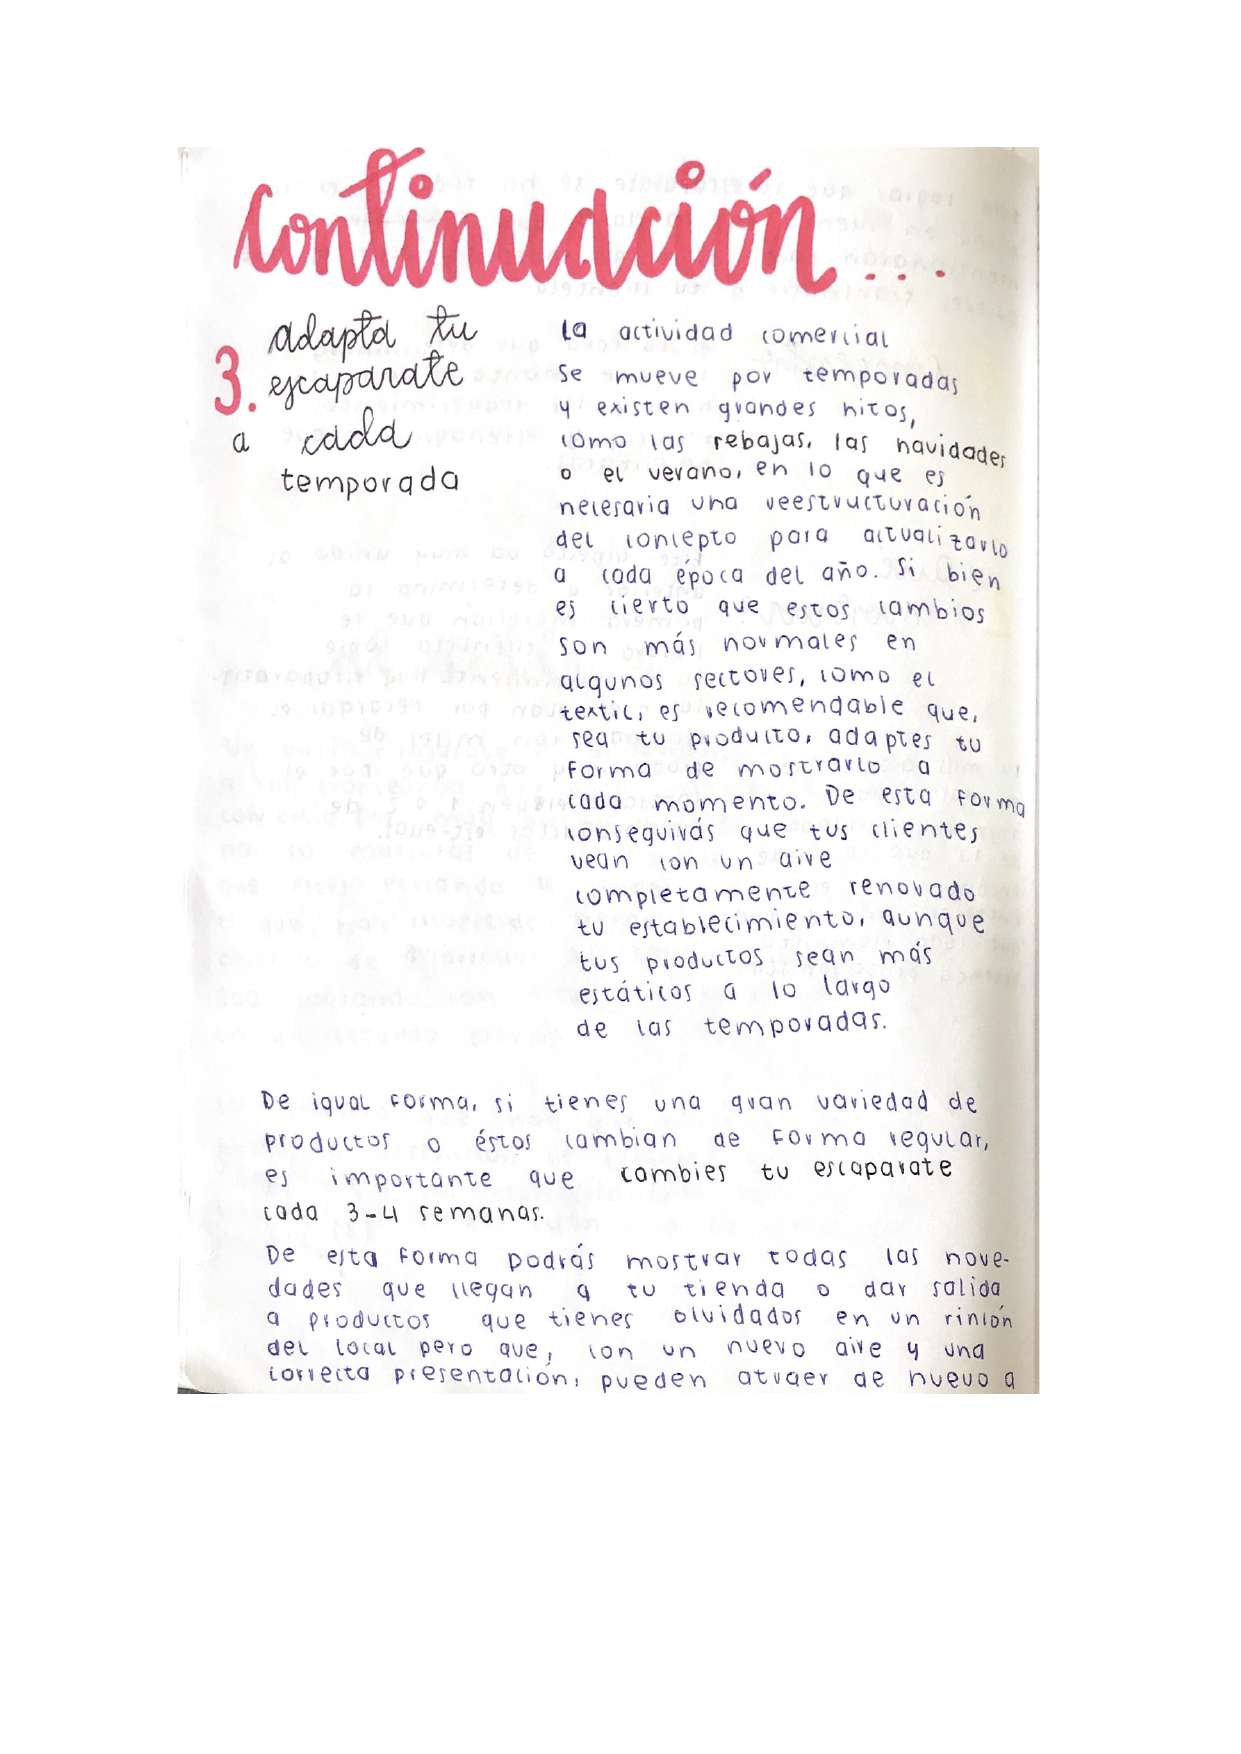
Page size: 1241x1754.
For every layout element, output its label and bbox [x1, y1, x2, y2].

picture [177, 147, 1040, 1394]
